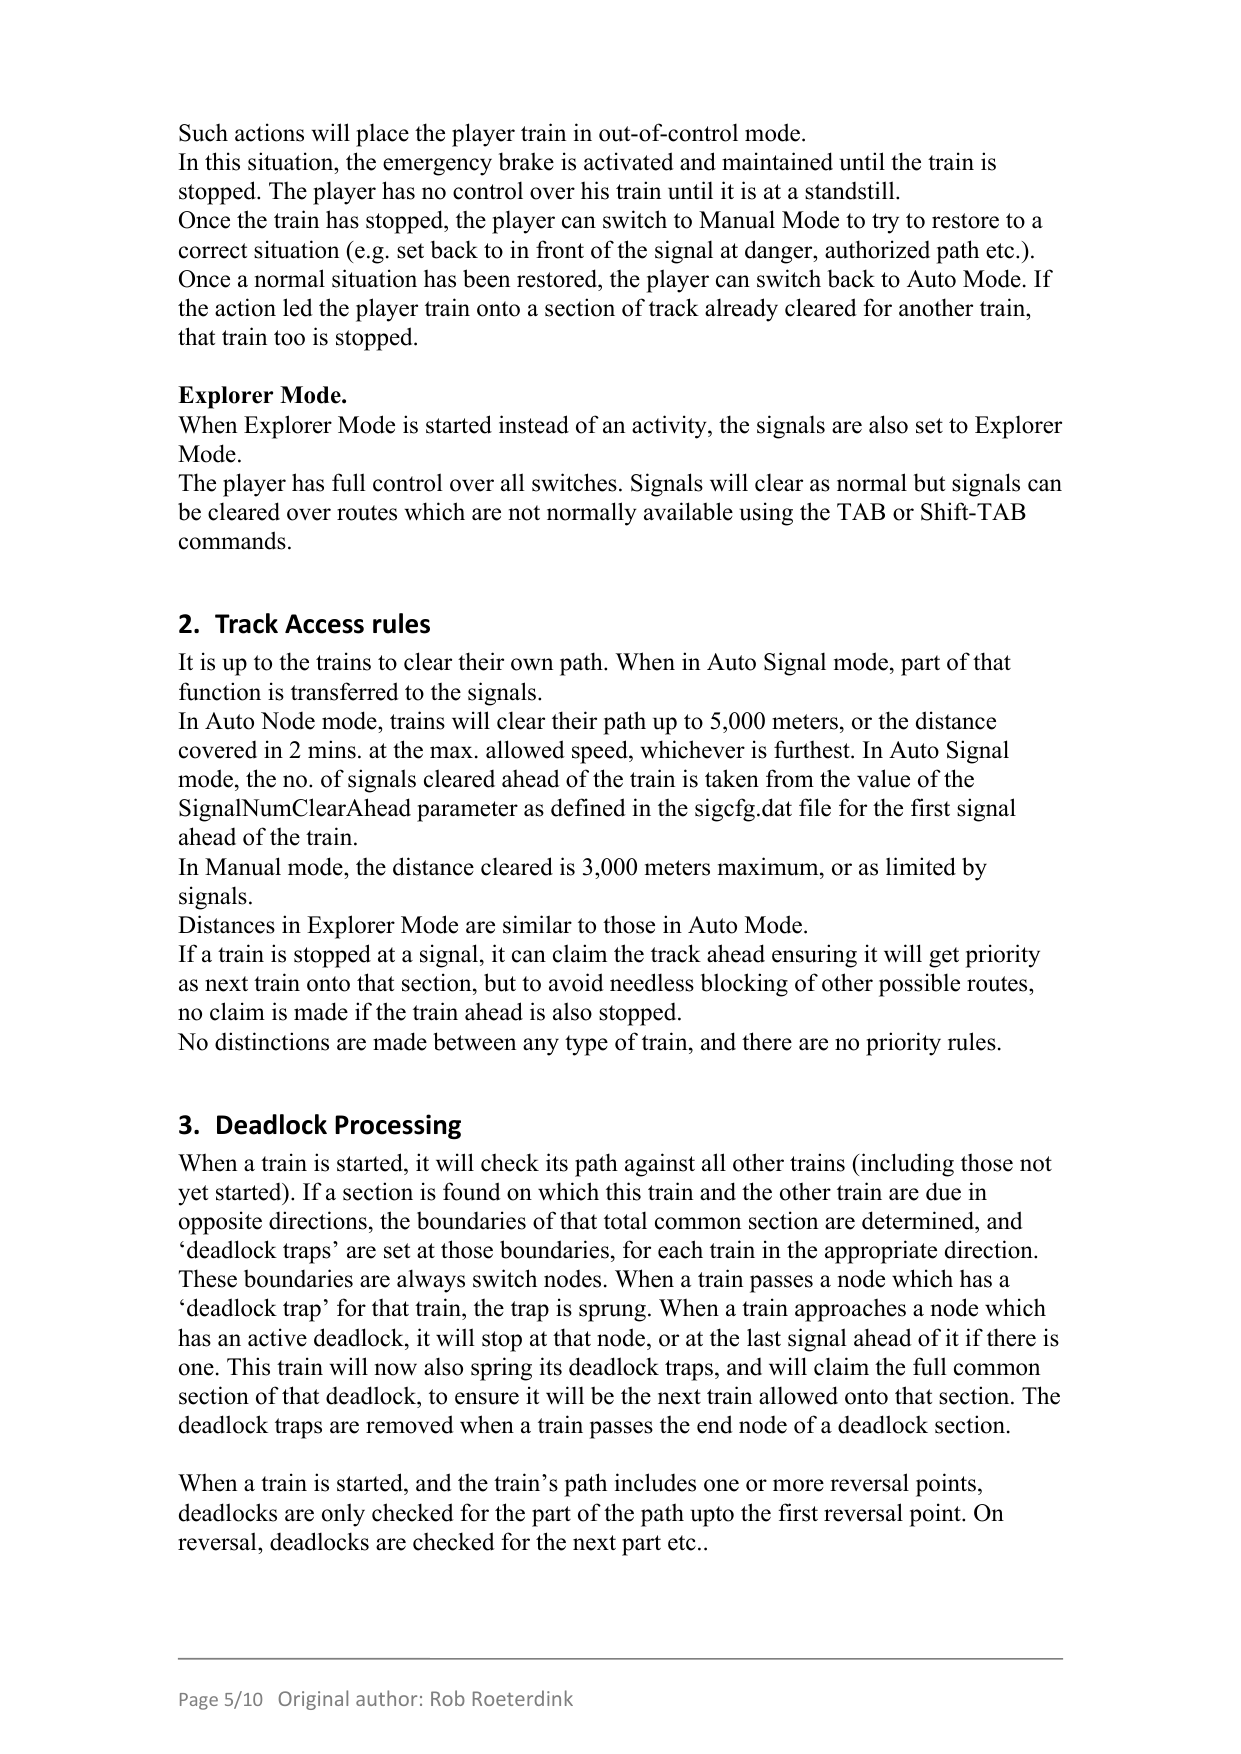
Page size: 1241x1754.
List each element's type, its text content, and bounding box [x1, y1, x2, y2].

text The player has full control over all switches. Signals will clear as normal but signals can be cleared over routes which are not normally available using the TAB or Shift-TAB commands. [178, 468, 1063, 556]
text When Explorer Mode is started instead of an activity, the signals are also set to Explorer Mode. [178, 410, 1063, 468]
text No distinctions are made between any type of train, and there are no priority rules. [178, 1027, 1063, 1056]
text If a train is stopped at a signal, it can claim the track ahead ensuring it will get priority as next train onto that section, but to avoid needless blocking of other possible routes, no claim is made if the train ahead is also stopped. [178, 939, 1063, 1027]
subtitle Track Access rules [178, 606, 1063, 641]
subtitle Deadlock Processing [178, 1106, 1063, 1141]
text Once the train has stopped, the player can switch to Manual Mode to try to restore to a correct situation (e.g. set back to in front of the signal at danger, authorized path etc.). Once a normal situation has been restored, the player can switch back to Auto Mode. If the action led the player train onto a section of track already cleared for another train, that train too is stopped. [178, 206, 1063, 381]
text In Manual mode, the distance cleared is 3,000 meters maximum, or as limited by signals. [178, 852, 1063, 910]
text Such actions will place the player train in out-of-control mode. [178, 118, 1063, 147]
text Explorer Mode. [178, 381, 1063, 410]
text In Auto Node mode, trains will clear their path up to 5,000 meters, or the distance covered in 2 mins. at the max. allowed speed, whichever is furthest. In Auto Signal mode, the no. of signals cleared ahead of the train is taken from the value of the SignalNumClearAhead parameter as defined in the sigcfg.dat file for the first signal ahead of the train. [178, 706, 1063, 852]
text It is up to the trains to clear their own path. When in Auto Signal mode, part of that function is transferred to the signals. [178, 647, 1063, 706]
text Distances in Explorer Mode are similar to those in Auto Mode. [178, 910, 1063, 939]
text When a train is started, it will check its path against all other trains (including those not yet started). If a section is found on which this train and the other train are due in opposite directions, the boundaries of that total common section are determined, and ‘deadlock traps’ are set at those boundaries, for each train in the appropriate direction. These boundaries are always switch nodes. When a train passes a node which has a ‘deadlock trap’ for that train, the trap is sprung. When a train approaches a node which has an active deadlock, it will stop at that node, or at the last signal ahead of it if there is one. This train will now also spring its deadlock traps, and will claim the full common section of that deadlock, to ensure it will be the next train allowed onto that section. The deadlock traps are removed when a train passes the end node of a deadlock section. [178, 1148, 1063, 1439]
text In this situation, the emergency brake is activated and maintained until the train is stopped. The player has no control over his train until it is at a standstill. [178, 147, 1063, 206]
text When a train is started, and the train’s path includes one or more reversal points, deadlocks are only checked for the part of the path upto the first reversal point. On reversal, deadlocks are checked for the next part etc.. [178, 1468, 1063, 1556]
